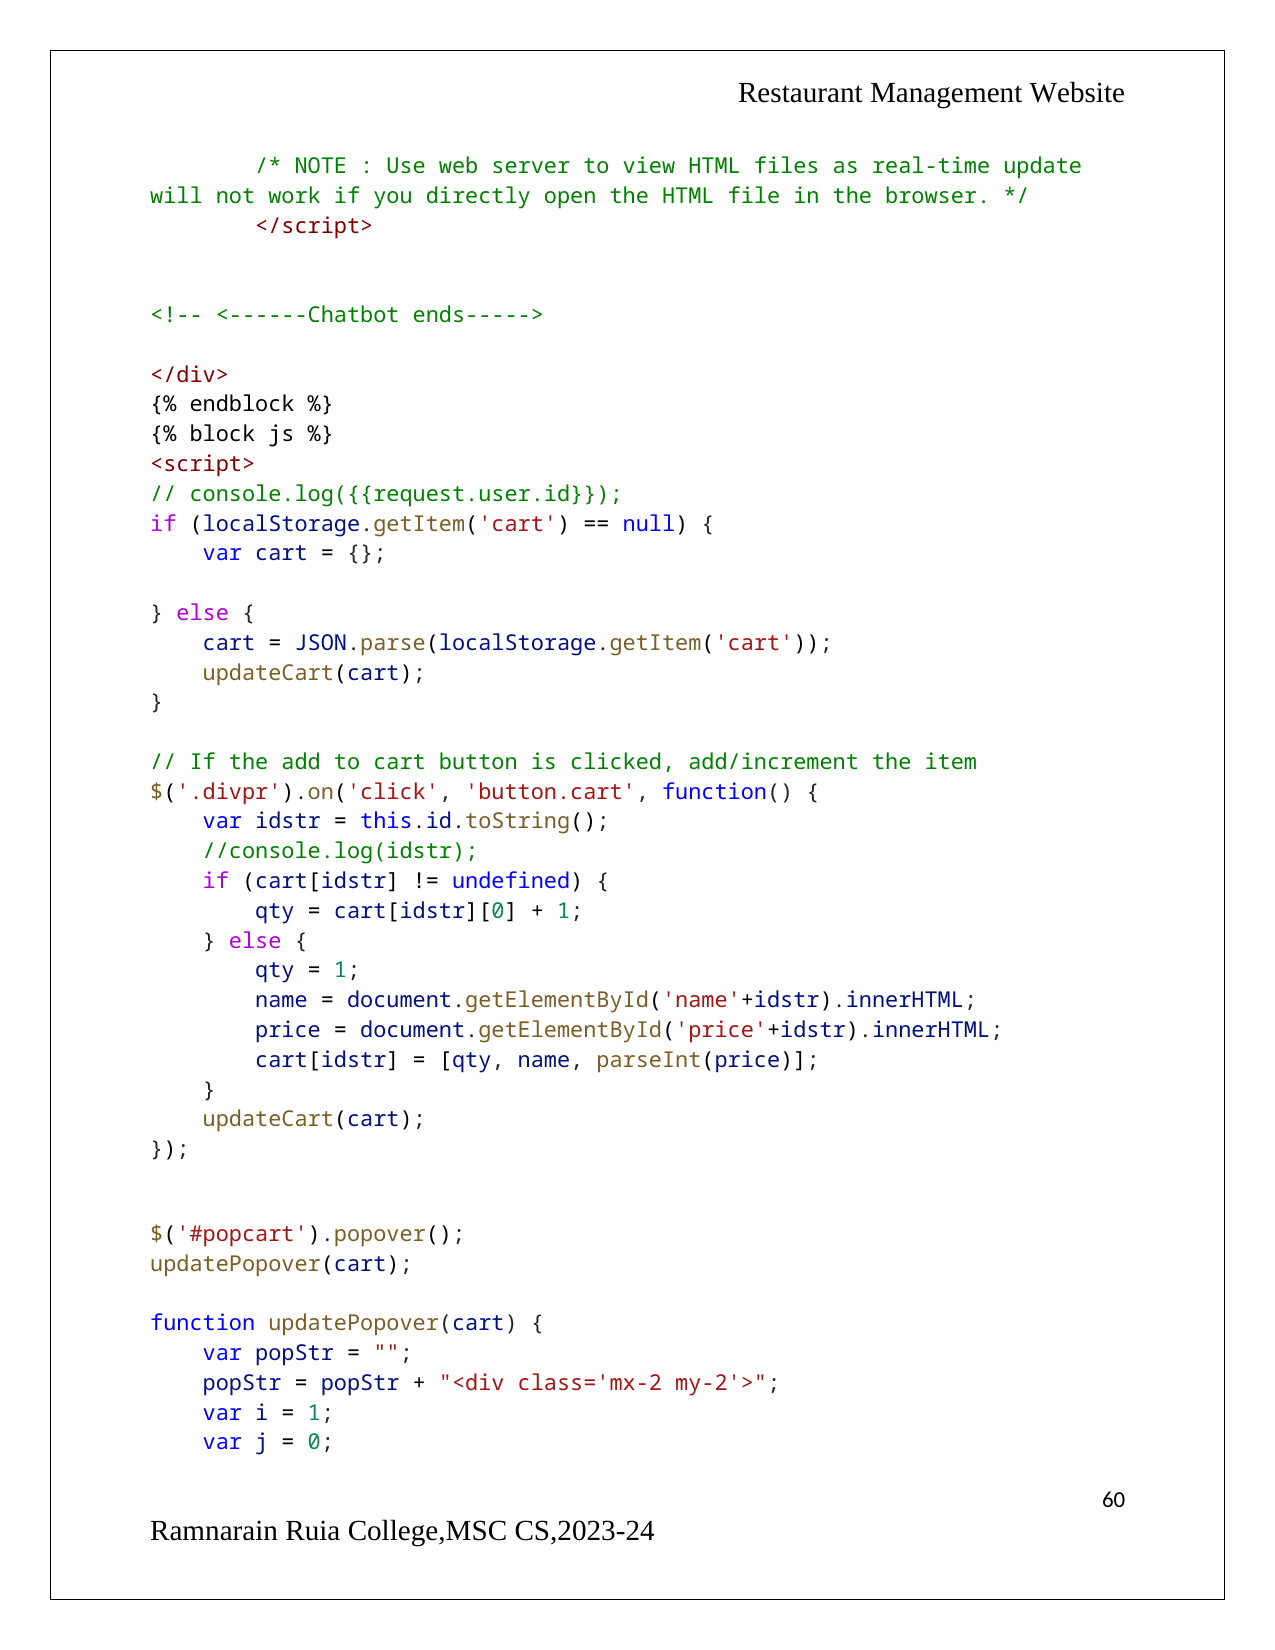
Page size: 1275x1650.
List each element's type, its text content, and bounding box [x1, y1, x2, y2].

text var idstr = this.id.toString(); [150, 805, 1125, 835]
text price = document.getElementById('price'+idstr).innerHTML; [150, 1014, 1125, 1044]
text } else { [150, 924, 1125, 954]
text /* NOTE : Use web server to view HTML files as real-time update will not work if you directly open the HTML file in the browser. */ [150, 150, 1125, 209]
text var j = 0; [150, 1426, 1125, 1456]
text $('#popcart').popover(); [150, 1218, 1125, 1247]
text qty = cart[idstr][0] + 1; [150, 895, 1125, 924]
text $('.divpr').on('click', 'button.cart', function() { [150, 776, 1125, 805]
text } [150, 686, 1125, 716]
text cart = JSON.parse(localStorage.getItem('cart')); [150, 627, 1125, 656]
text }); [150, 1133, 1125, 1163]
text //console.log(idstr); [150, 835, 1125, 865]
text var cart = {}; [150, 537, 1125, 567]
text if (localStorage.getItem('cart') == null) { [150, 507, 1125, 537]
text <script> [150, 448, 1125, 478]
text } else { [150, 597, 1125, 627]
text updateCart(cart); [150, 1103, 1125, 1133]
text {% block js %} [150, 418, 1125, 448]
text popStr = popStr + "<div class='mx-2 my-2'>"; [150, 1367, 1125, 1396]
text // If the add to cart button is clicked, add/increment the item [150, 746, 1125, 776]
text } [150, 1073, 1125, 1103]
text function updatePopover(cart) { [150, 1307, 1125, 1337]
text if (cart[idstr] != undefined) { [150, 865, 1125, 895]
text </script> [150, 209, 1125, 239]
text // console.log({{request.user.id}}); [150, 478, 1125, 507]
text </div> [150, 358, 1125, 388]
text updatePopover(cart); [150, 1247, 1125, 1277]
text updateCart(cart); [150, 656, 1125, 686]
text qty = 1; [150, 954, 1125, 984]
text var popStr = ""; [150, 1337, 1125, 1367]
text {% endblock %} [150, 388, 1125, 418]
text name = document.getElementById('name'+idstr).innerHTML; [150, 984, 1125, 1014]
text var i = 1; [150, 1396, 1125, 1426]
text cart[idstr] = [qty, name, parseInt(price)]; [150, 1044, 1125, 1073]
text <!-- <------Chatbot ends-----> [150, 299, 1125, 329]
